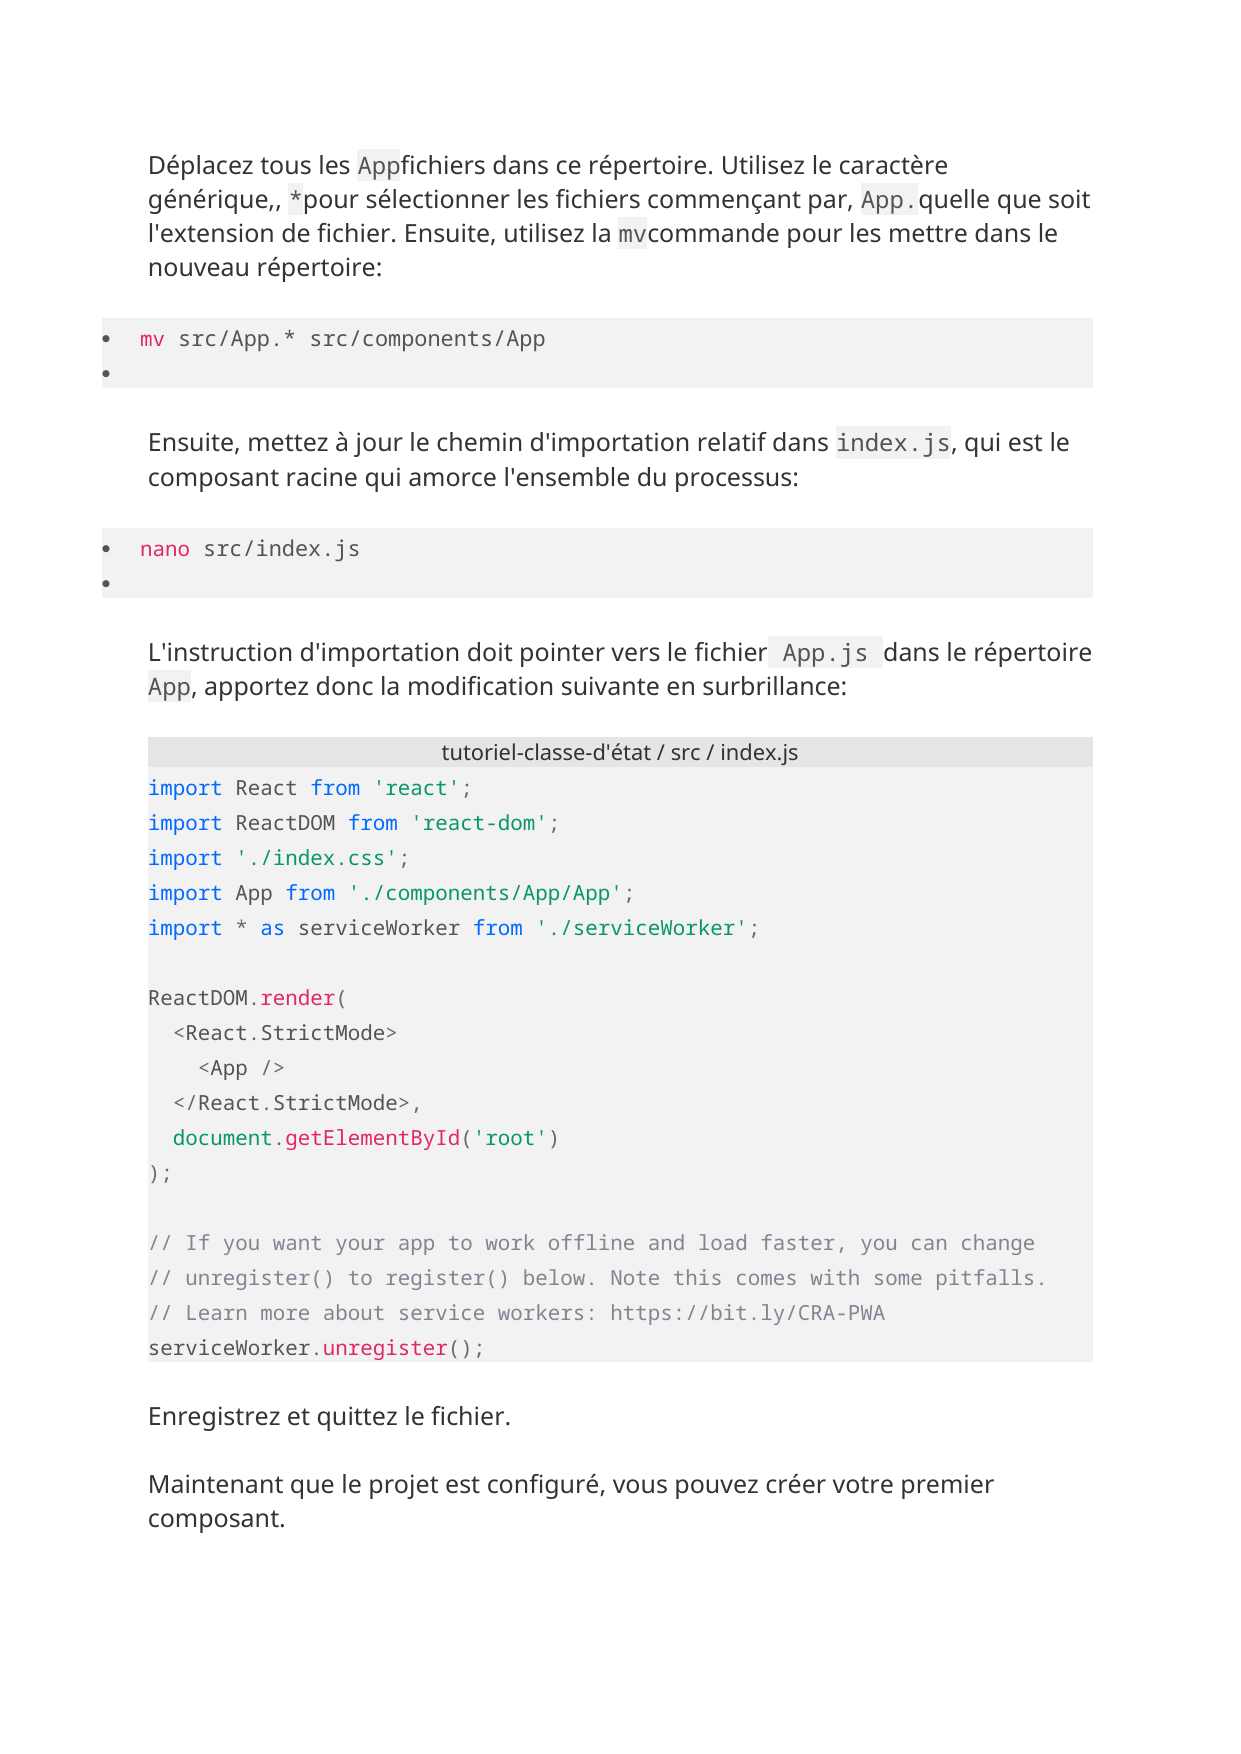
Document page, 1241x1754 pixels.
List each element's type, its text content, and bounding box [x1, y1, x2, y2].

text import React from 'react'; [148, 767, 1093, 802]
text Déplacez tous les Appfichiers dans ce répertoire. Utilisez le caractère générique,, *pour sélectionner les fichiers commençant par, App.quelle que soit l'extension de fichier. Ensuite, utilisez la mvcommande pour les mettre dans le nouveau répertoire: [148, 148, 1093, 284]
text Ensuite, mettez à jour le chemin d'importation relatif dans index.js, qui est le composant racine qui amorce l'ensemble du processus: [148, 425, 1093, 493]
text document.getElementById('root') [148, 1117, 1093, 1152]
list mv src/App.* src/components/App [102, 318, 1093, 353]
text import ReactDOM from 'react-dom'; [148, 802, 1093, 837]
text tutoriel-classe-d'état / src / index.js [148, 737, 1093, 767]
text <App /> [148, 1047, 1093, 1082]
text serviceWorker.unregister(); [148, 1327, 1093, 1362]
text Enregistrez et quittez le fichier. [148, 1399, 1093, 1433]
text // Learn more about service workers: https://bit.ly/CRA-PWA [148, 1292, 1093, 1327]
list nano src/index.js [102, 528, 1093, 563]
text ); [148, 1152, 1093, 1187]
text // unregister() to register() below. Note this comes with some pitfalls. [148, 1257, 1093, 1292]
text </React.StrictMode>, [148, 1082, 1093, 1117]
text <React.StrictMode> [148, 1012, 1093, 1047]
text import * as serviceWorker from './serviceWorker'; [148, 907, 1093, 942]
text import './index.css'; [148, 837, 1093, 872]
text L'instruction d'importation doit pointer vers le fichier App.js dans le répertoire App, apportez donc la modification suivante en surbrillance: [148, 634, 1093, 703]
text ReactDOM.render( [148, 977, 1093, 1012]
text // If you want your app to work offline and load faster, you can change [148, 1222, 1093, 1257]
text Maintenant que le projet est configuré, vous pouvez créer votre premier composant. [148, 1467, 1093, 1535]
text import App from './components/App/App'; [148, 872, 1093, 907]
